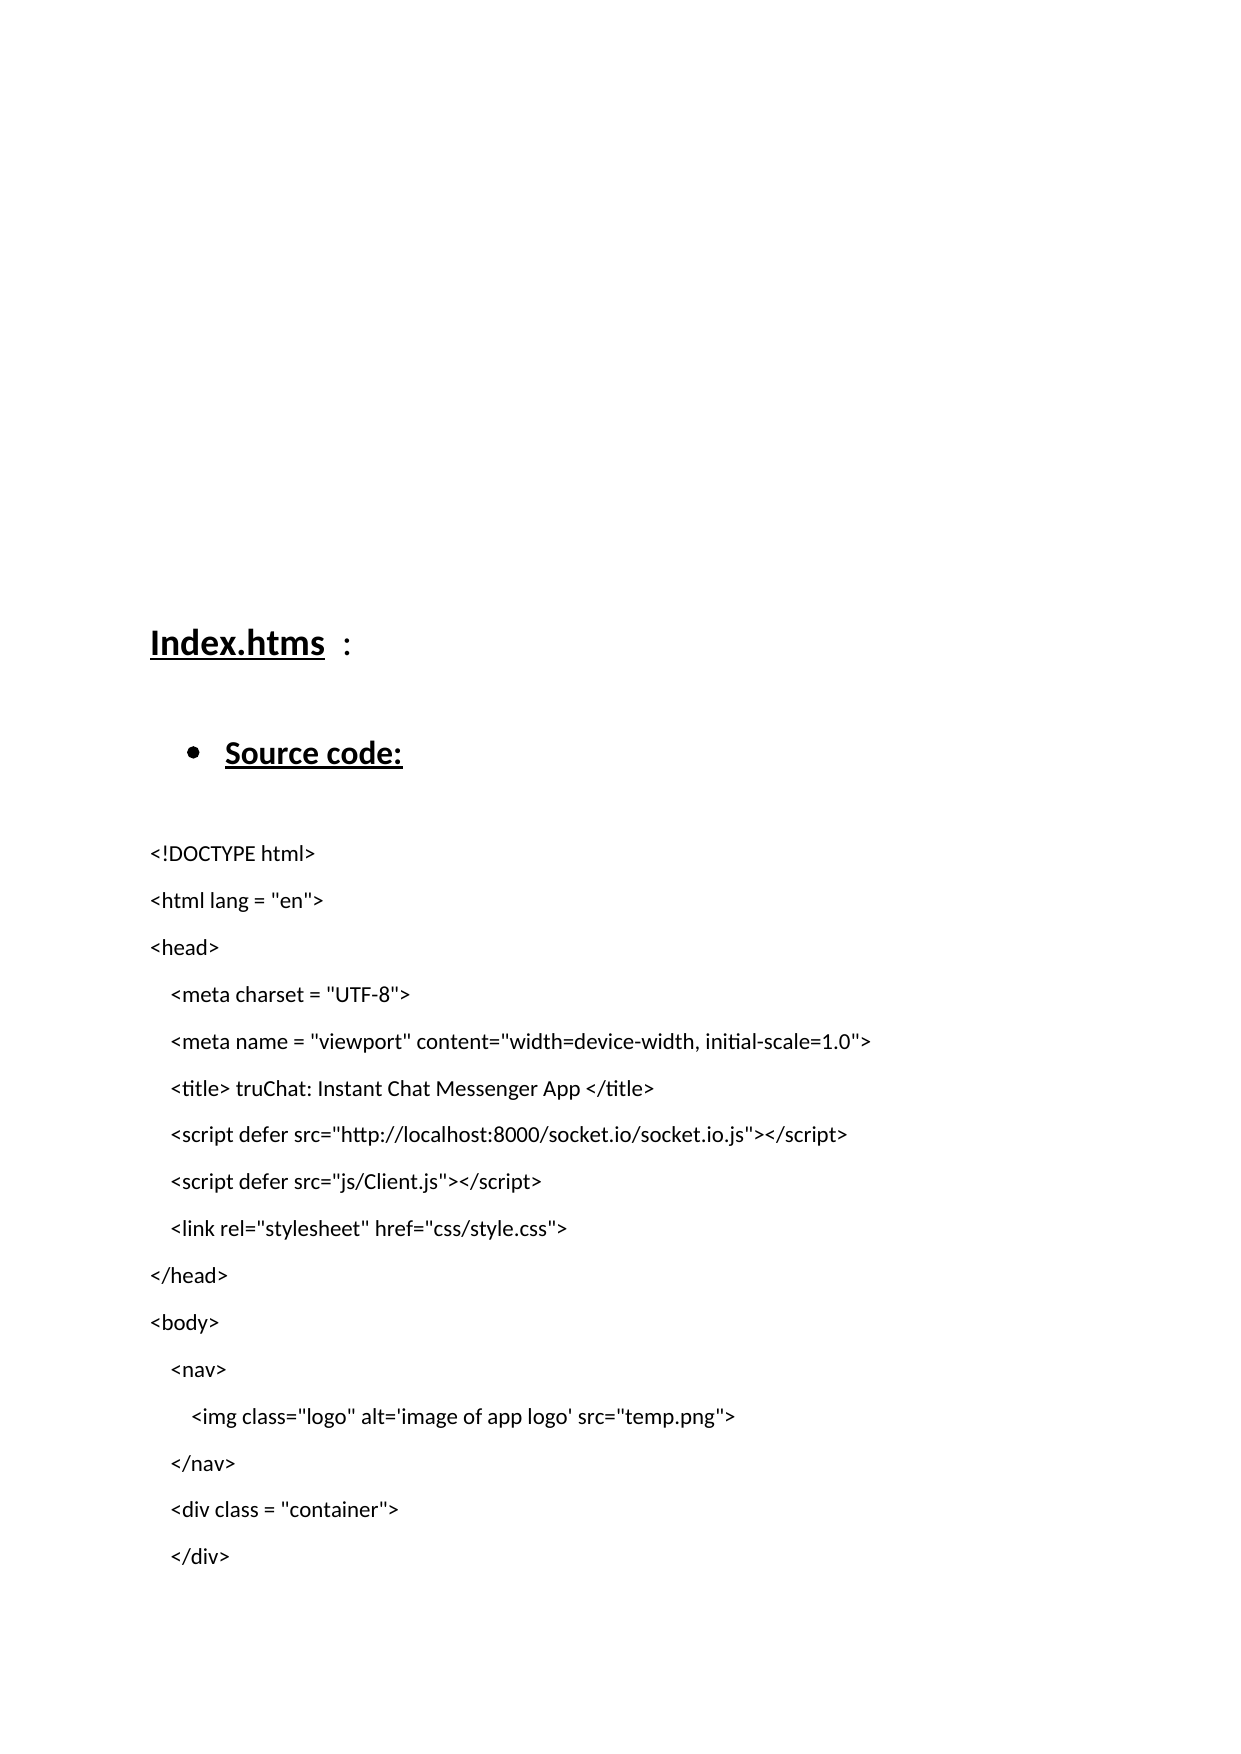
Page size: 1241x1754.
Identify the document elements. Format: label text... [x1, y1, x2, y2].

text <link rel="stylesheet" href="css/style.css"> [150, 1214, 1090, 1242]
text <img class="logo" alt='image of app logo' src="temp.png"> [150, 1402, 1090, 1430]
text Index.htms : [150, 619, 1090, 664]
text <nav> [150, 1355, 1090, 1383]
text </nav> [150, 1449, 1090, 1477]
text <!DOCTYPE html> [150, 839, 1090, 867]
text <script defer src="http://localhost:8000/socket.io/socket.io.js"></script> [150, 1121, 1090, 1148]
text <meta charset = "UTF-8"> [150, 980, 1090, 1008]
text <meta name = "viewport" content="width=device-width, initial-scale=1.0"> [150, 1027, 1090, 1055]
text </head> [150, 1261, 1090, 1289]
text <head> [150, 933, 1090, 961]
text <body> [150, 1308, 1090, 1336]
text <div class = "container"> [150, 1496, 1090, 1523]
text <title> truChat: Instant Chat Messenger App </title> [150, 1074, 1090, 1102]
list Source code: [187, 732, 1090, 772]
text </div> [150, 1542, 1090, 1570]
text <html lang = "en"> [150, 886, 1090, 914]
text <script defer src="js/Client.js"></script> [150, 1167, 1090, 1195]
